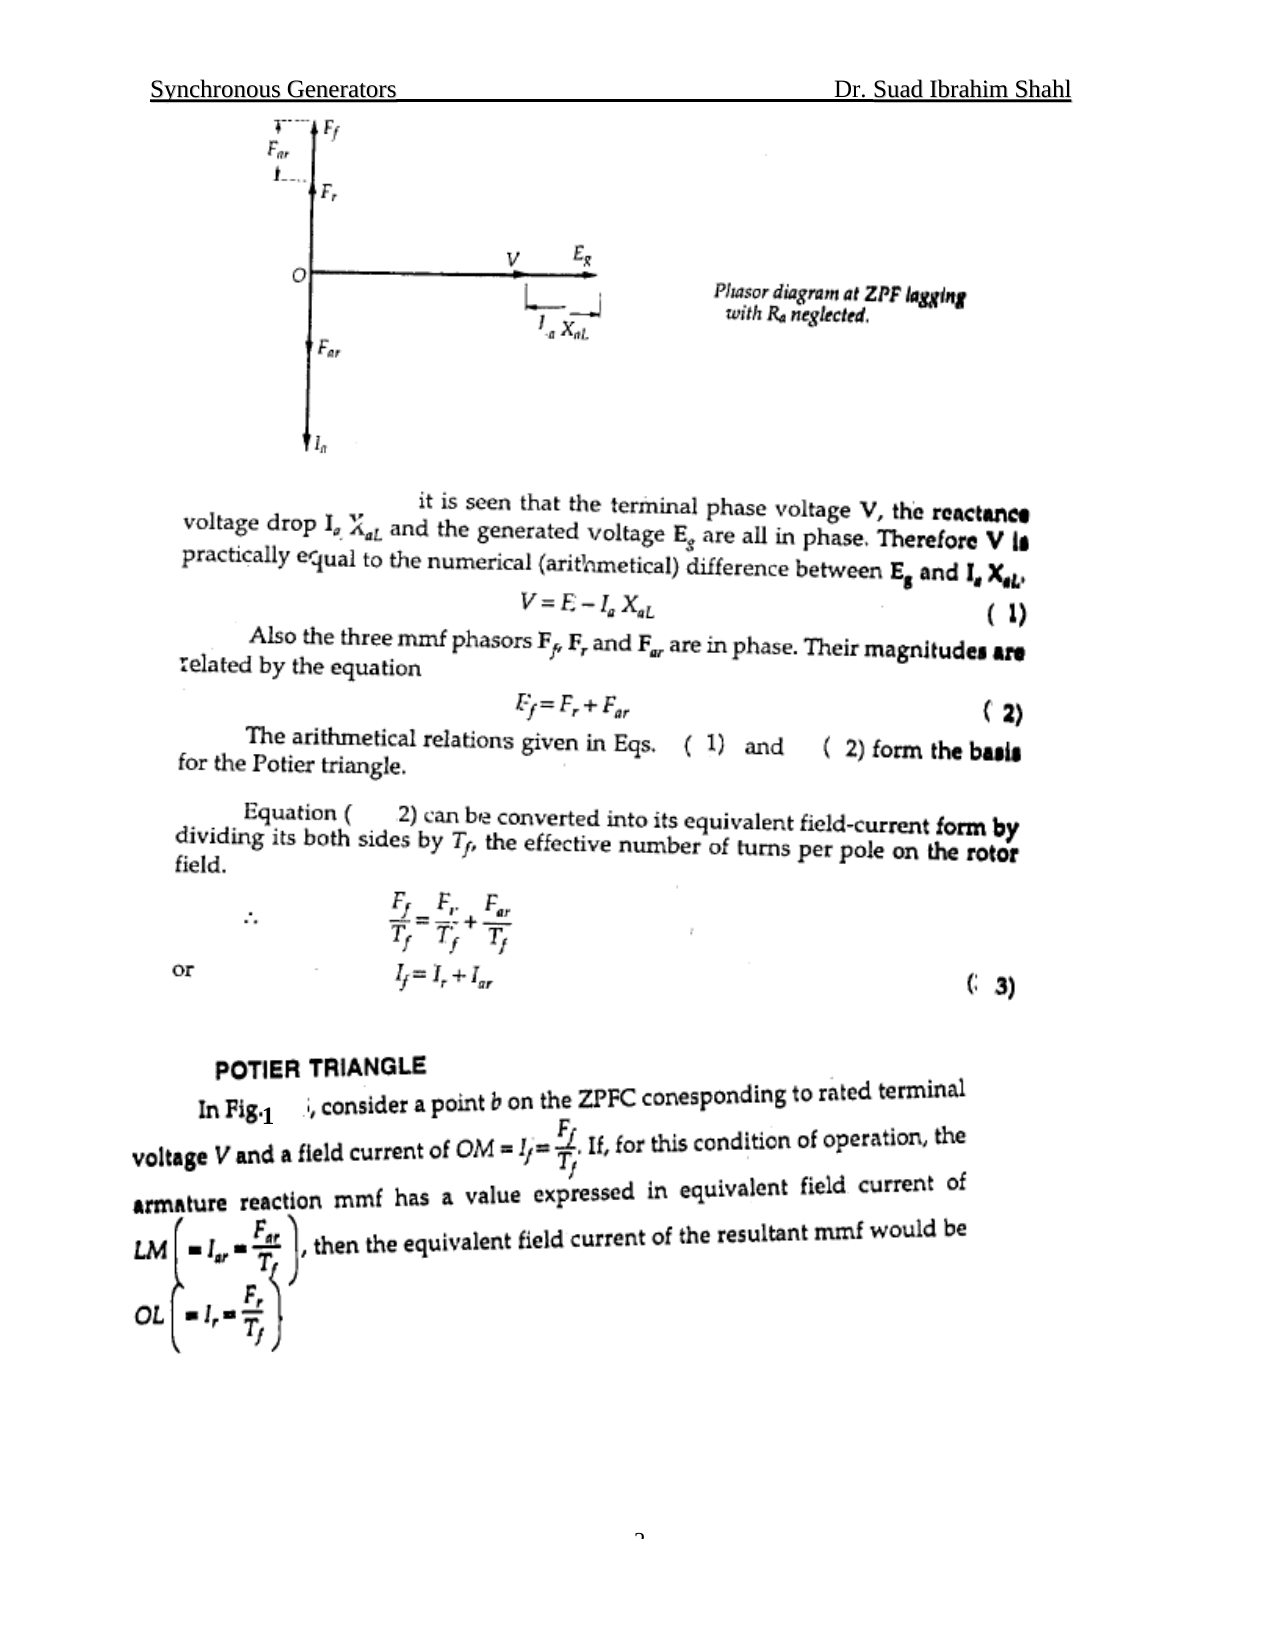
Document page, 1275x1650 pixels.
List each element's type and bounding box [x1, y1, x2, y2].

picture [215, 106, 1011, 472]
picture [125, 1048, 1043, 1374]
picture [171, 481, 1079, 1014]
